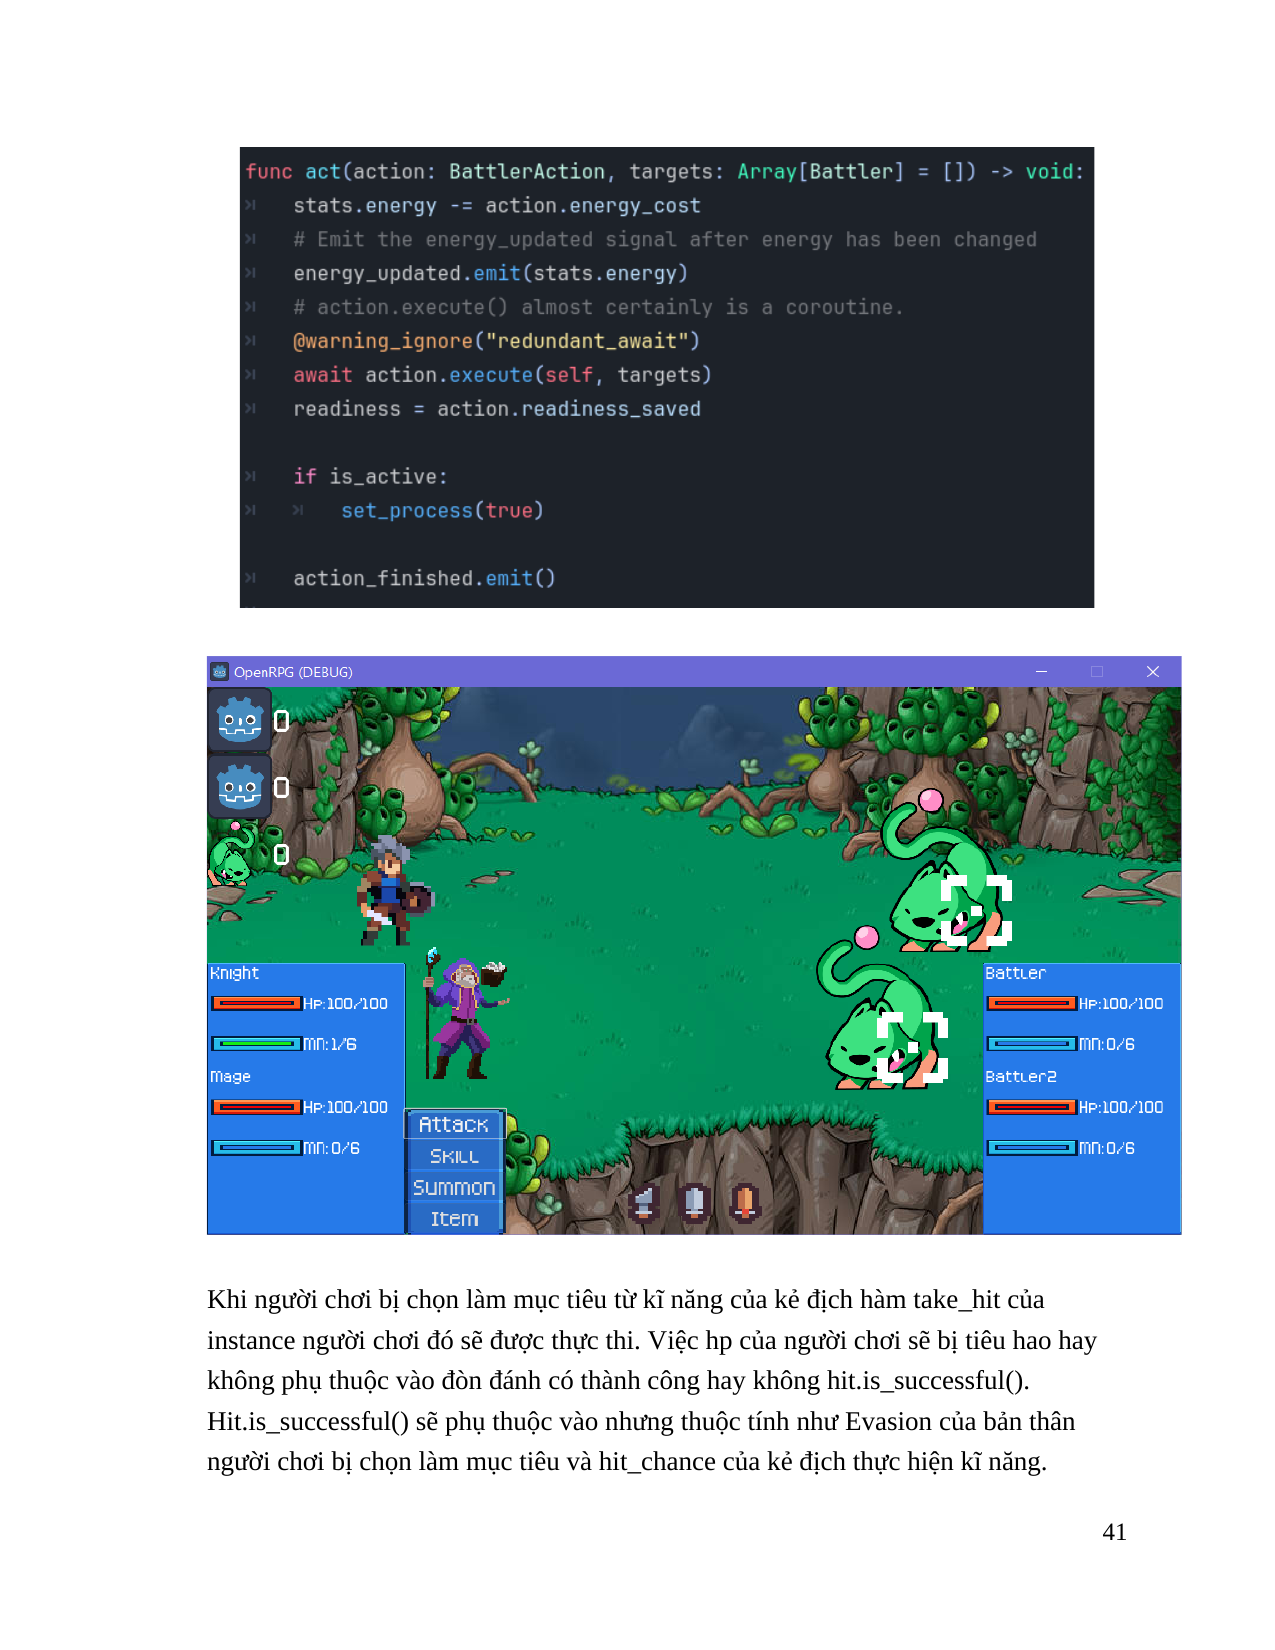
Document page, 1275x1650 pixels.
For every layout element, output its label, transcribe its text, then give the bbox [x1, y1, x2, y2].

text Khi người chơi bị chọn làm mục tiêu từ kĩ năng của kẻ địch hàm take_hit của instance người chơi đó sẽ được thực thi. Việc hp của người chơi sẽ bị tiêu hao hay không phụ thuộc vào đòn đánh có thành công hay không hit.is_successful(). Hit.is_successful() sẽ phụ thuộc vào nhưng thuộc tính như Evasion của bản thân người chơi bị chọn làm mục tiêu và hit_chance của kẻ địch thực hiện kĩ năng. [207, 1283, 1127, 1476]
picture [239, 147, 1095, 608]
picture [206, 656, 1182, 1235]
